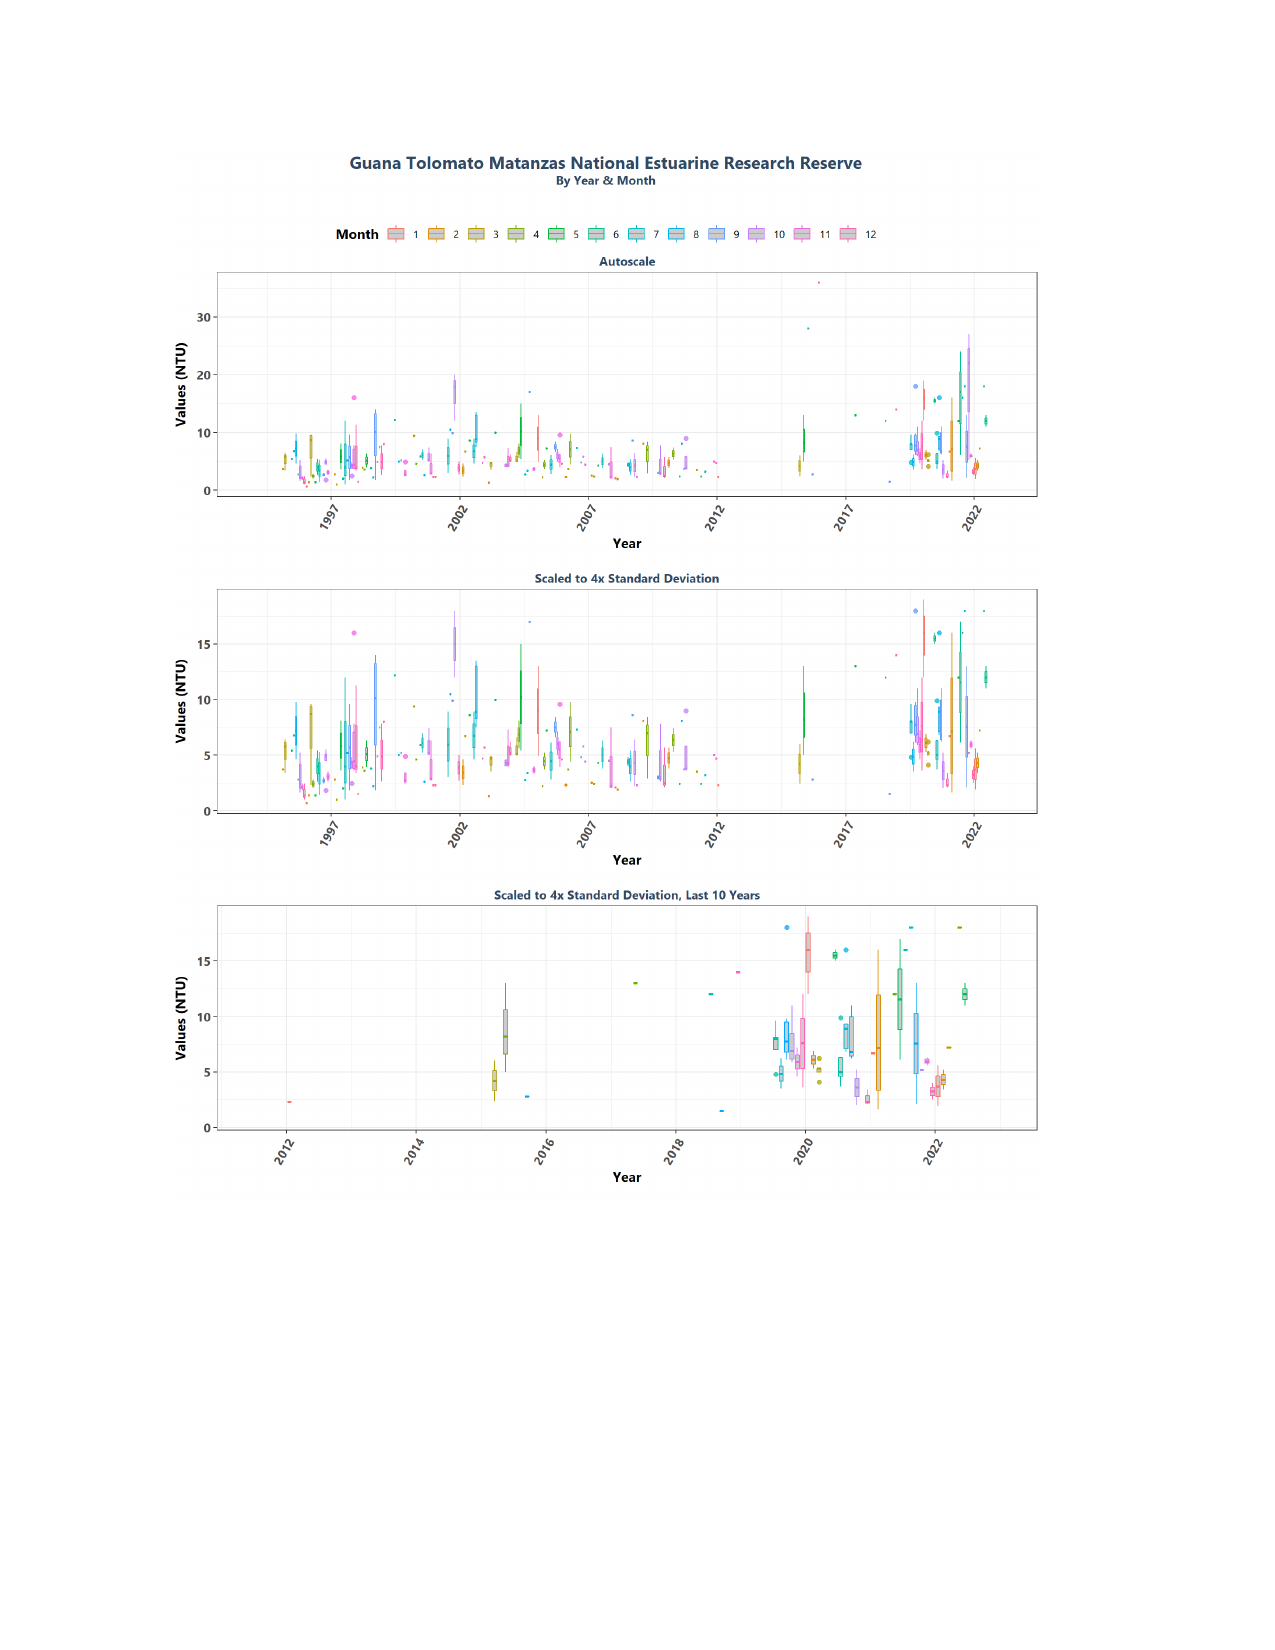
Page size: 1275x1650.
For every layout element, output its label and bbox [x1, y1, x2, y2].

picture [168, 150, 1044, 1200]
